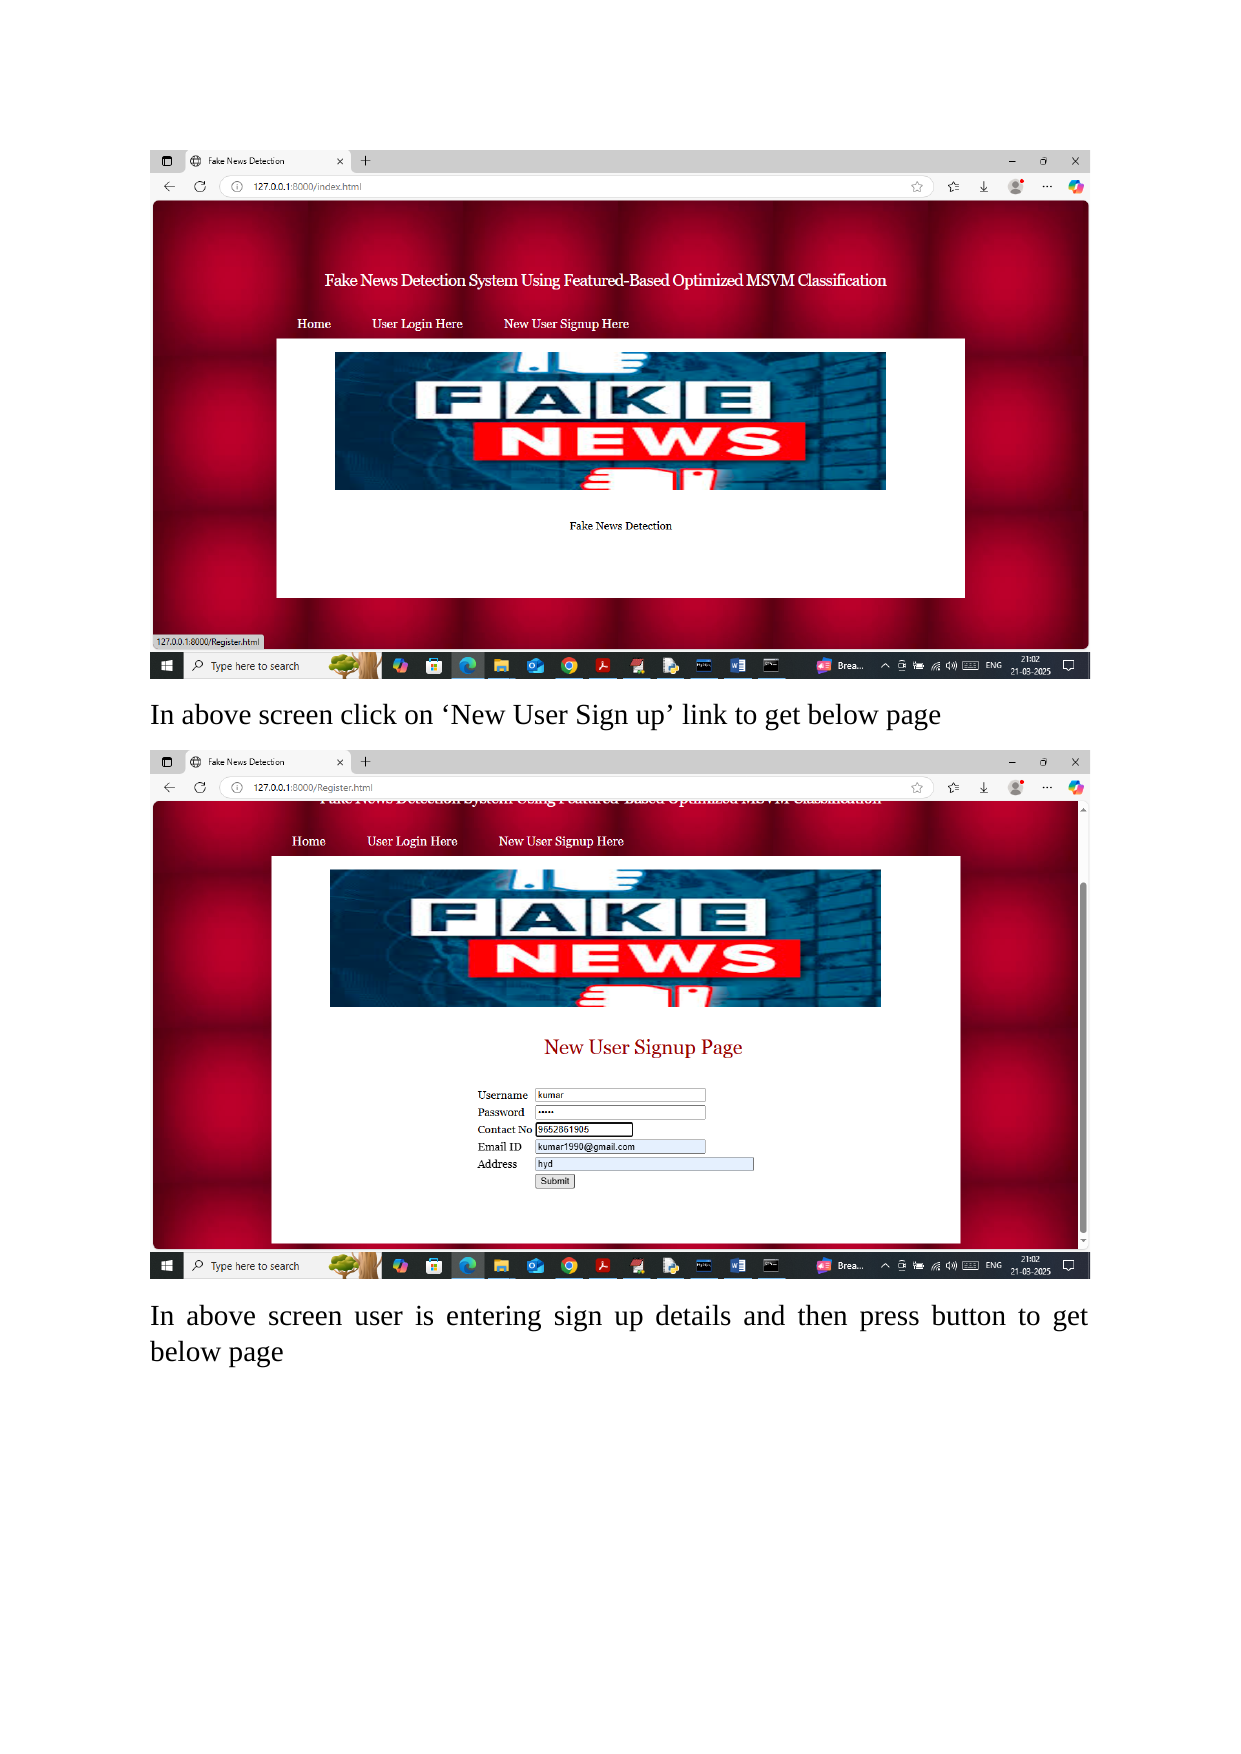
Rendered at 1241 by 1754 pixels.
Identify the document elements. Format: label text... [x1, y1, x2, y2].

picture [150, 750, 1091, 1279]
text In above screen user is entering sign up details and then press button to get below page [150, 1298, 1090, 1367]
text In above screen click on ‘New User Sign up’ link to get below page [150, 697, 1090, 731]
picture [150, 150, 1091, 679]
